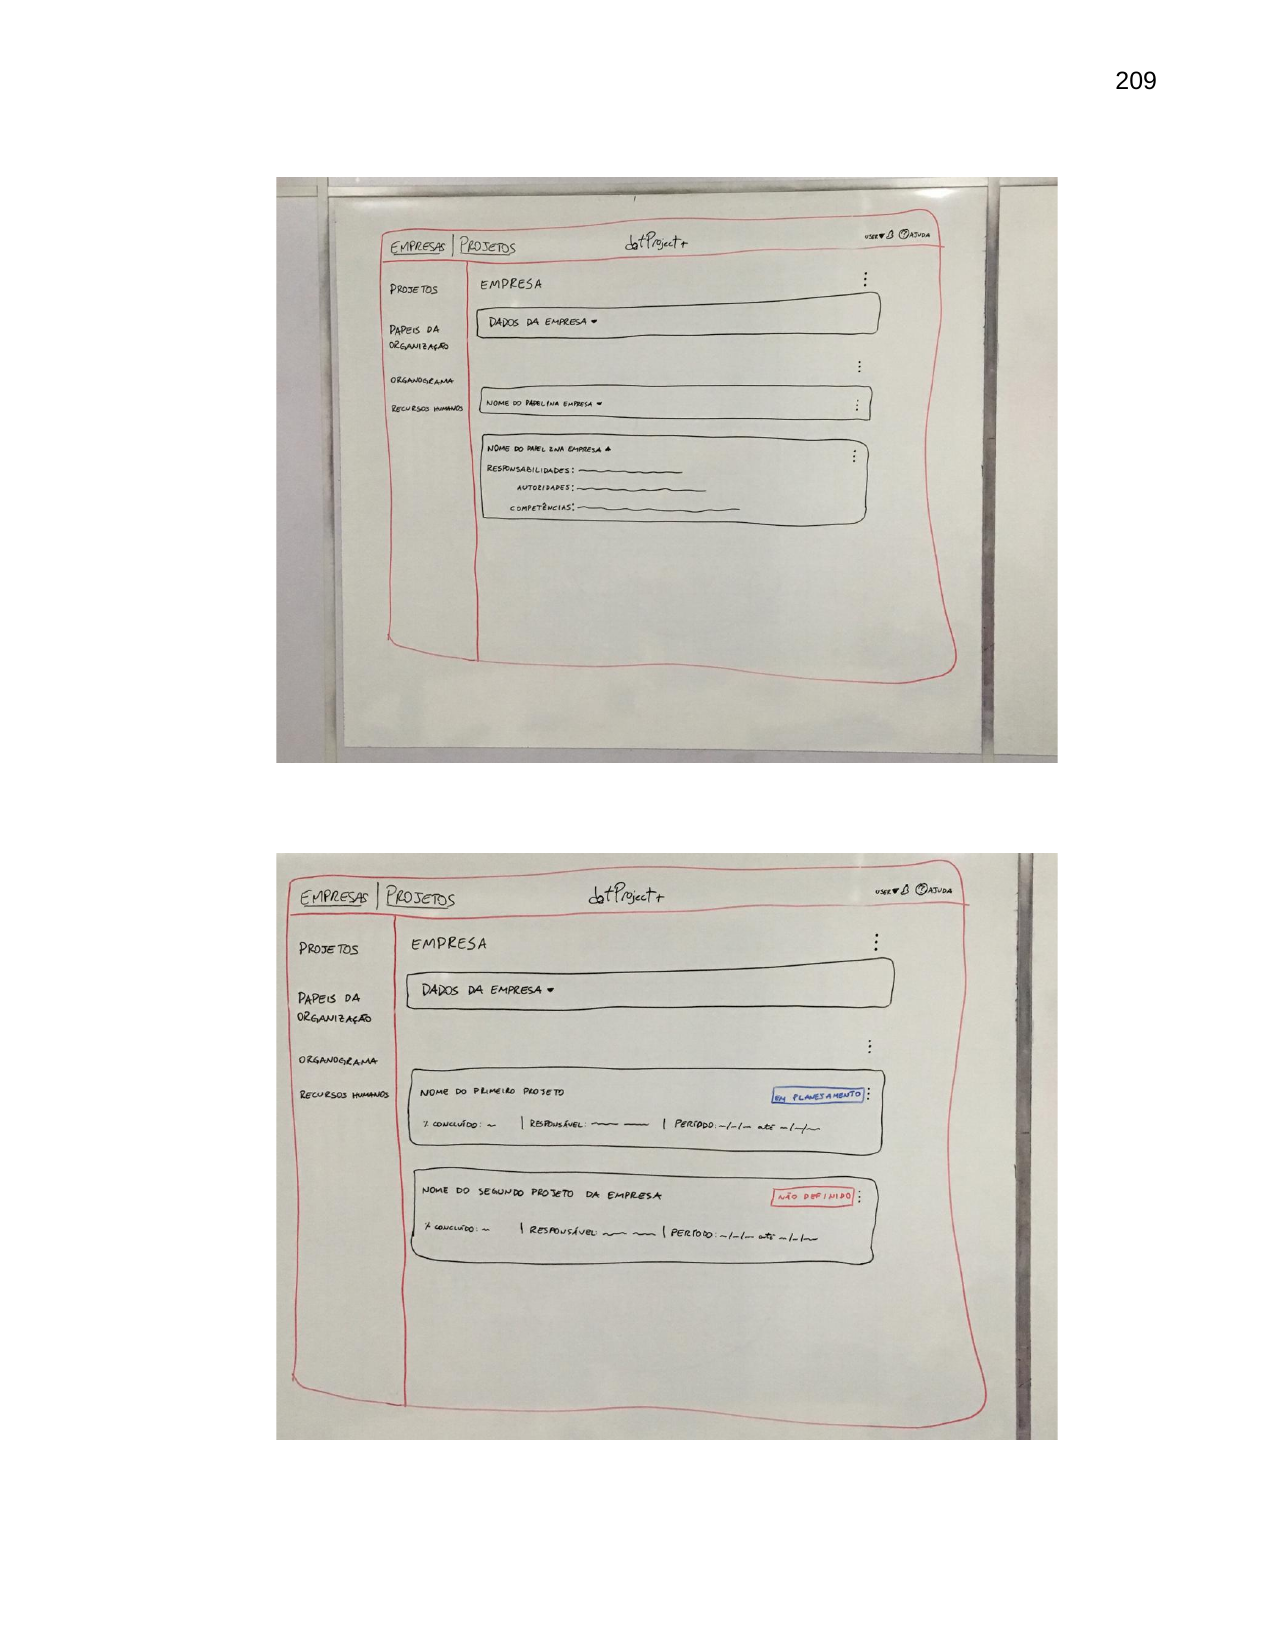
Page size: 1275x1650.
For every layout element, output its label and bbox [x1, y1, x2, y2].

picture [276, 853, 1058, 1440]
picture [276, 177, 1058, 763]
